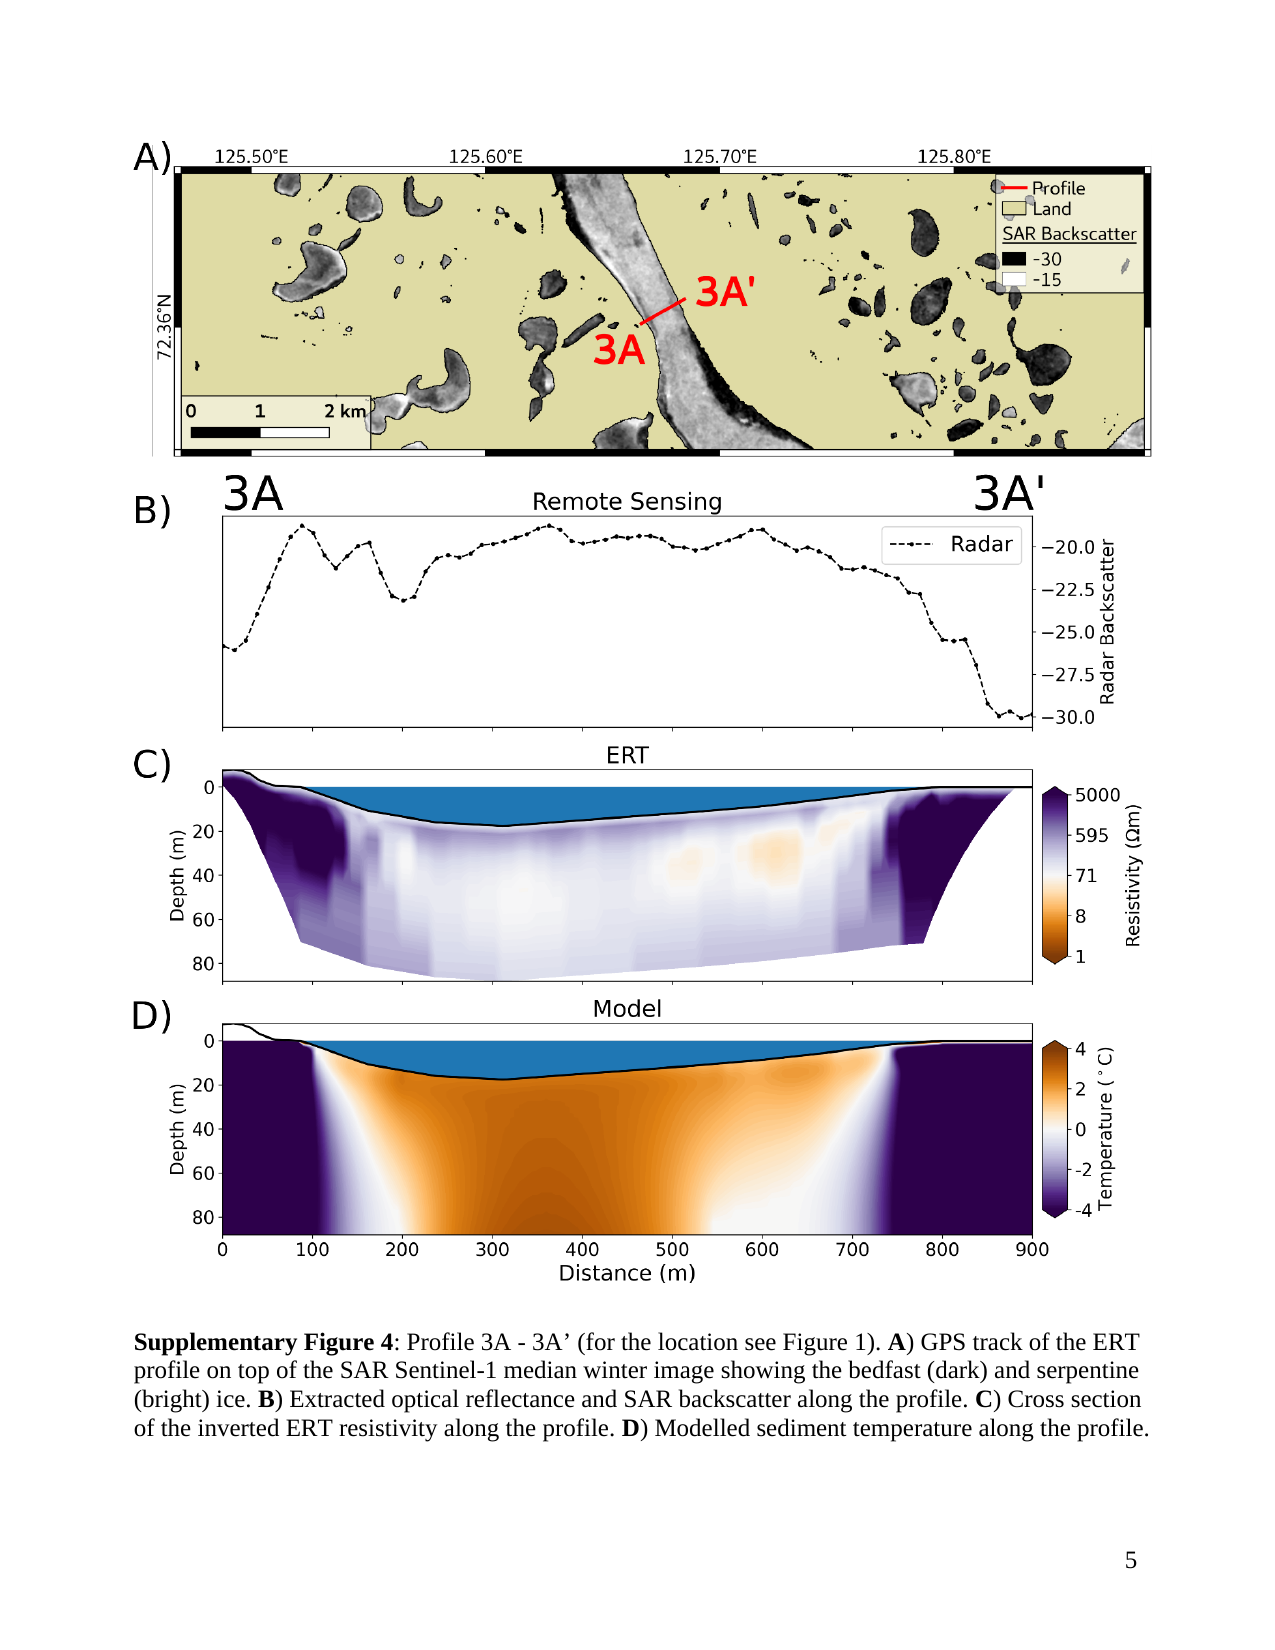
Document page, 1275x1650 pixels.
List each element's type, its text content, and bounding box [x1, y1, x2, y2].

picture [133, 141, 1152, 1302]
text Supplementary Figure 4: Profile 3A - 3A’ (for the location see Figure 1). A) GPS track of the ERT profile on top of the SAR Sentinel-1 median winter image showing the bedfast (dark) and serpentine (bright) ice. B) Extracted optical reflectance and SAR backscatter along the profile. C) Cross section of the inverted ERT resistivity along the profile. D) Modelled sediment temperature along the profile. [133, 1327, 1152, 1442]
